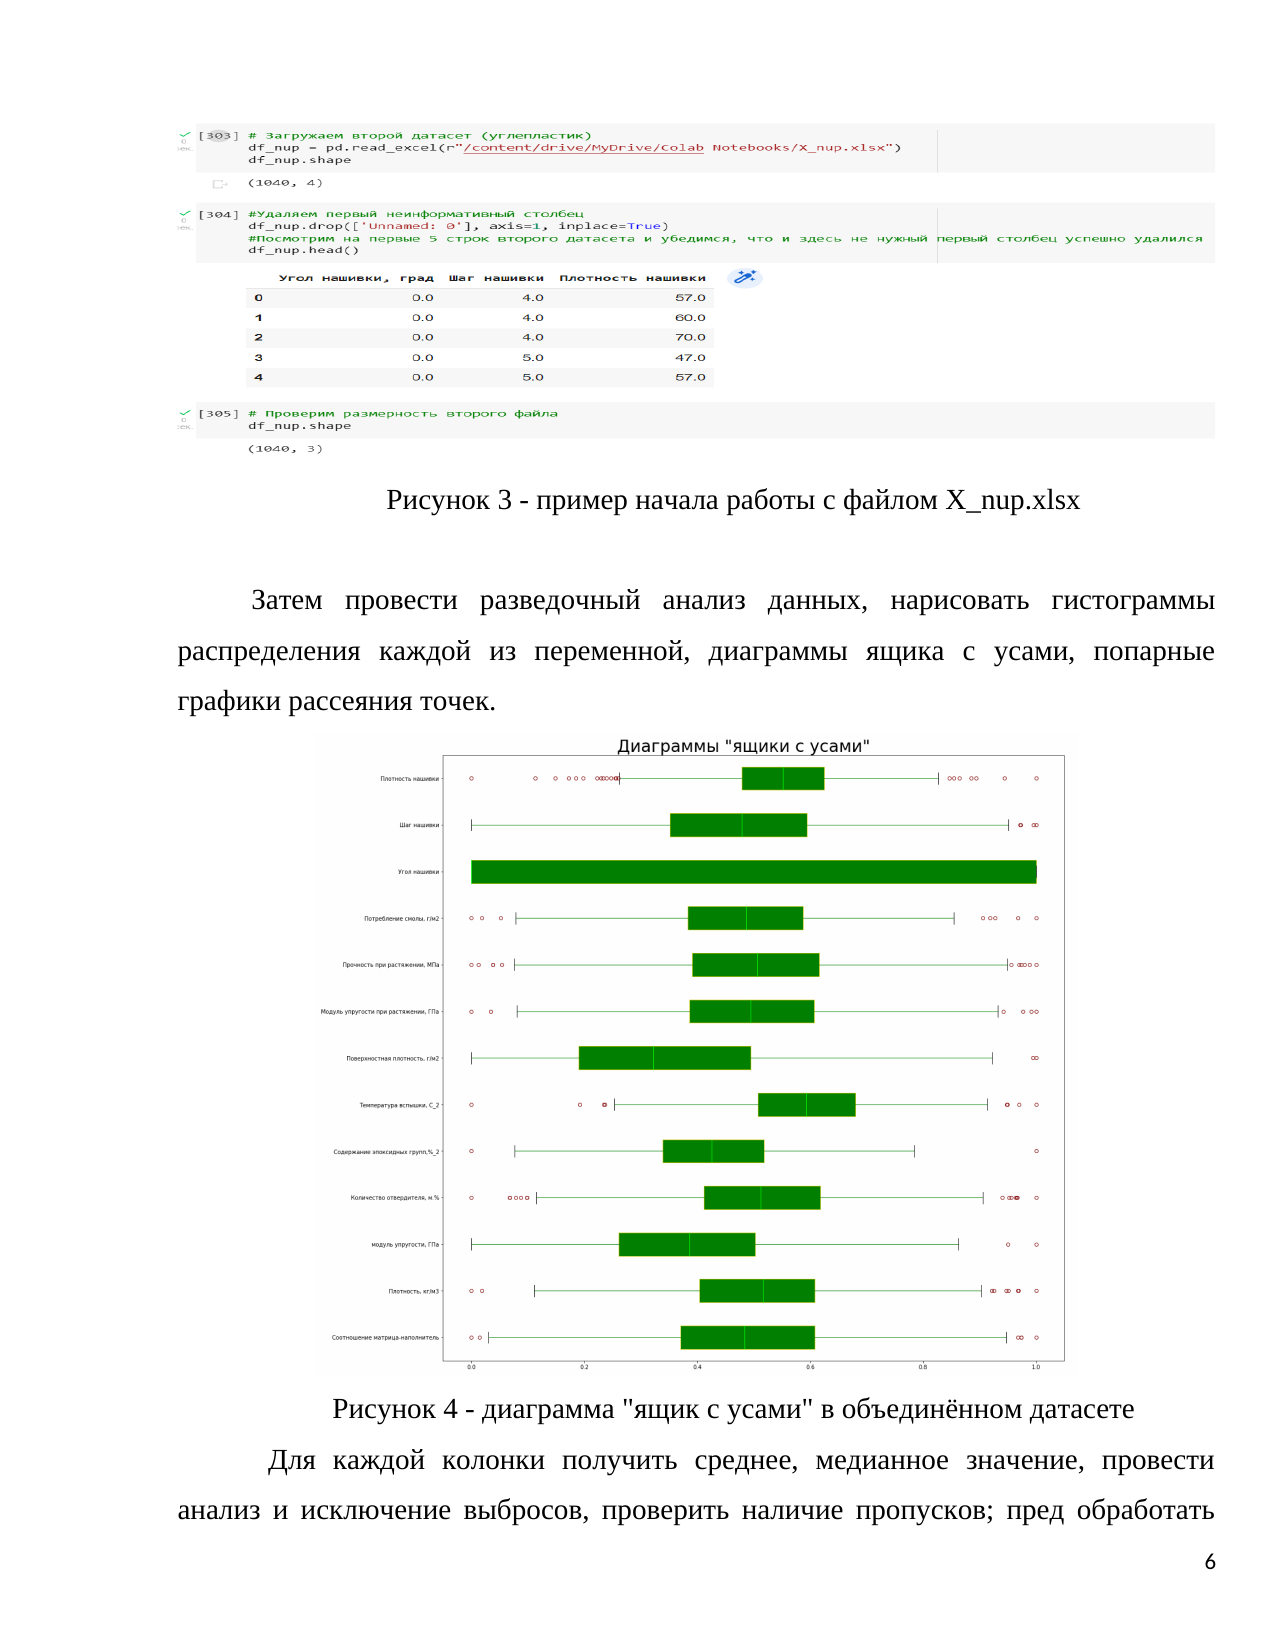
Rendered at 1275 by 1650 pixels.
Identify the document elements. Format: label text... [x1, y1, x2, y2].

text Затем провести разведочный анализ данных, нарисовать гистограммы распределения каждой из переменной, диаграммы ящика с усами, попарные графики рассеяния точек. [177, 582, 1216, 717]
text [177, 1442, 1216, 1526]
text Рисунок - диаграмма "ящик с усами" в объединённом датасете [177, 1392, 1216, 1425]
picture [315, 733, 1078, 1375]
text Рисунок - пример начала работы с файлом X_nup.xlsx [177, 482, 1216, 515]
picture [177, 118, 1216, 466]
